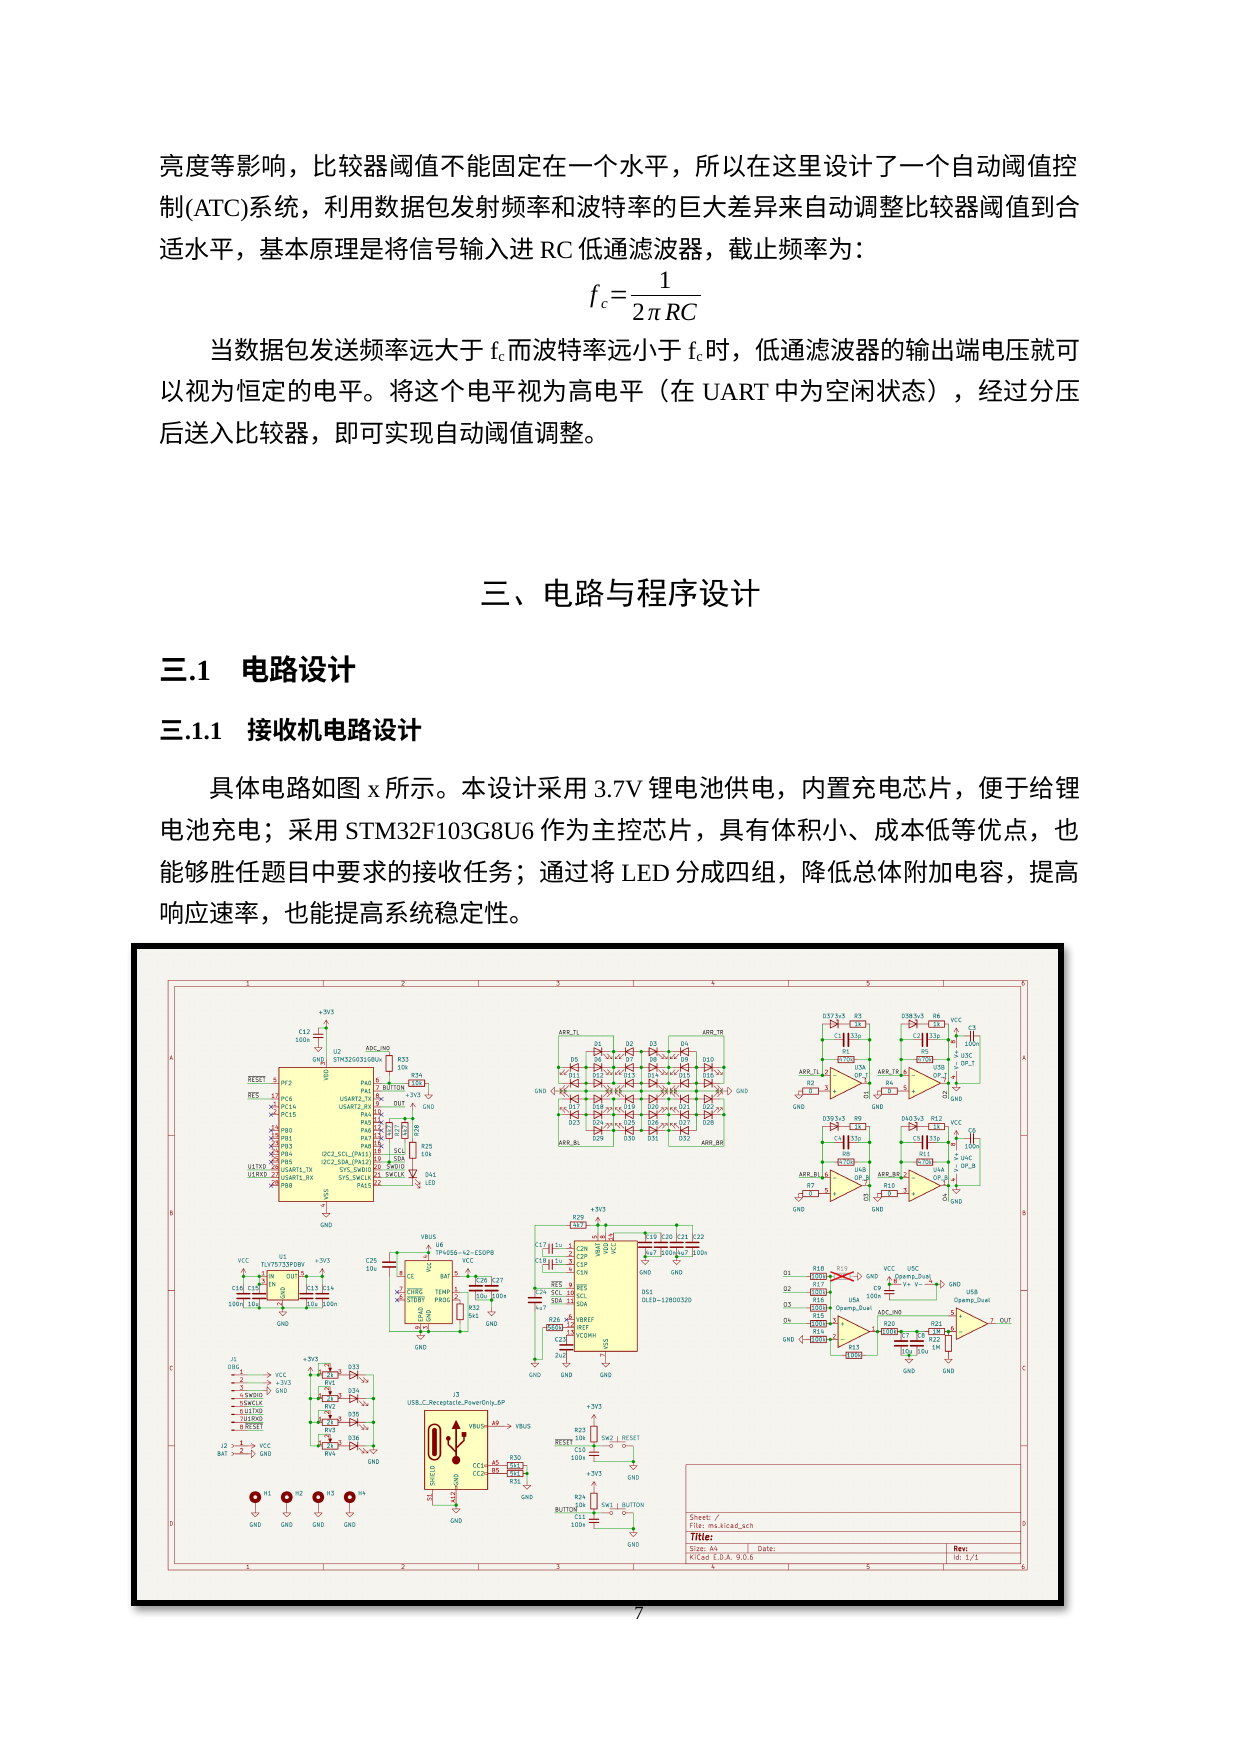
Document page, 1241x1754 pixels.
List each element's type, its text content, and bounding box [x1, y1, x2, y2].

text 当数据包发送频率远大于fc而波特率远小于fc时，低通滤波器的输出端电压就可以视为恒定的电平。将这个电平视为高电平（在UART中为空闲状态），经过分压后送入比较器，即可实现自动阈值调整。 [159, 326, 1081, 451]
subtitle 电路与程序设计 [159, 571, 1081, 613]
subtitle 接收机电路设计 [159, 706, 1081, 748]
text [159, 142, 1081, 267]
text 具体电路如图x所示。本设计采用3.7V锂电池供电，内置充电芯片，便于给锂电池充电；采用STM32F103G8U6作为主控芯片，具有体积小、成本低等优点，也能够胜任题目中要求的接收任务；通过将LED分成四组，降低总体附加电容，提高响应速率，也能提高系统稳定性。 [159, 764, 1081, 931]
picture [137, 949, 1058, 1600]
subtitle 电路设计 [159, 647, 1081, 689]
